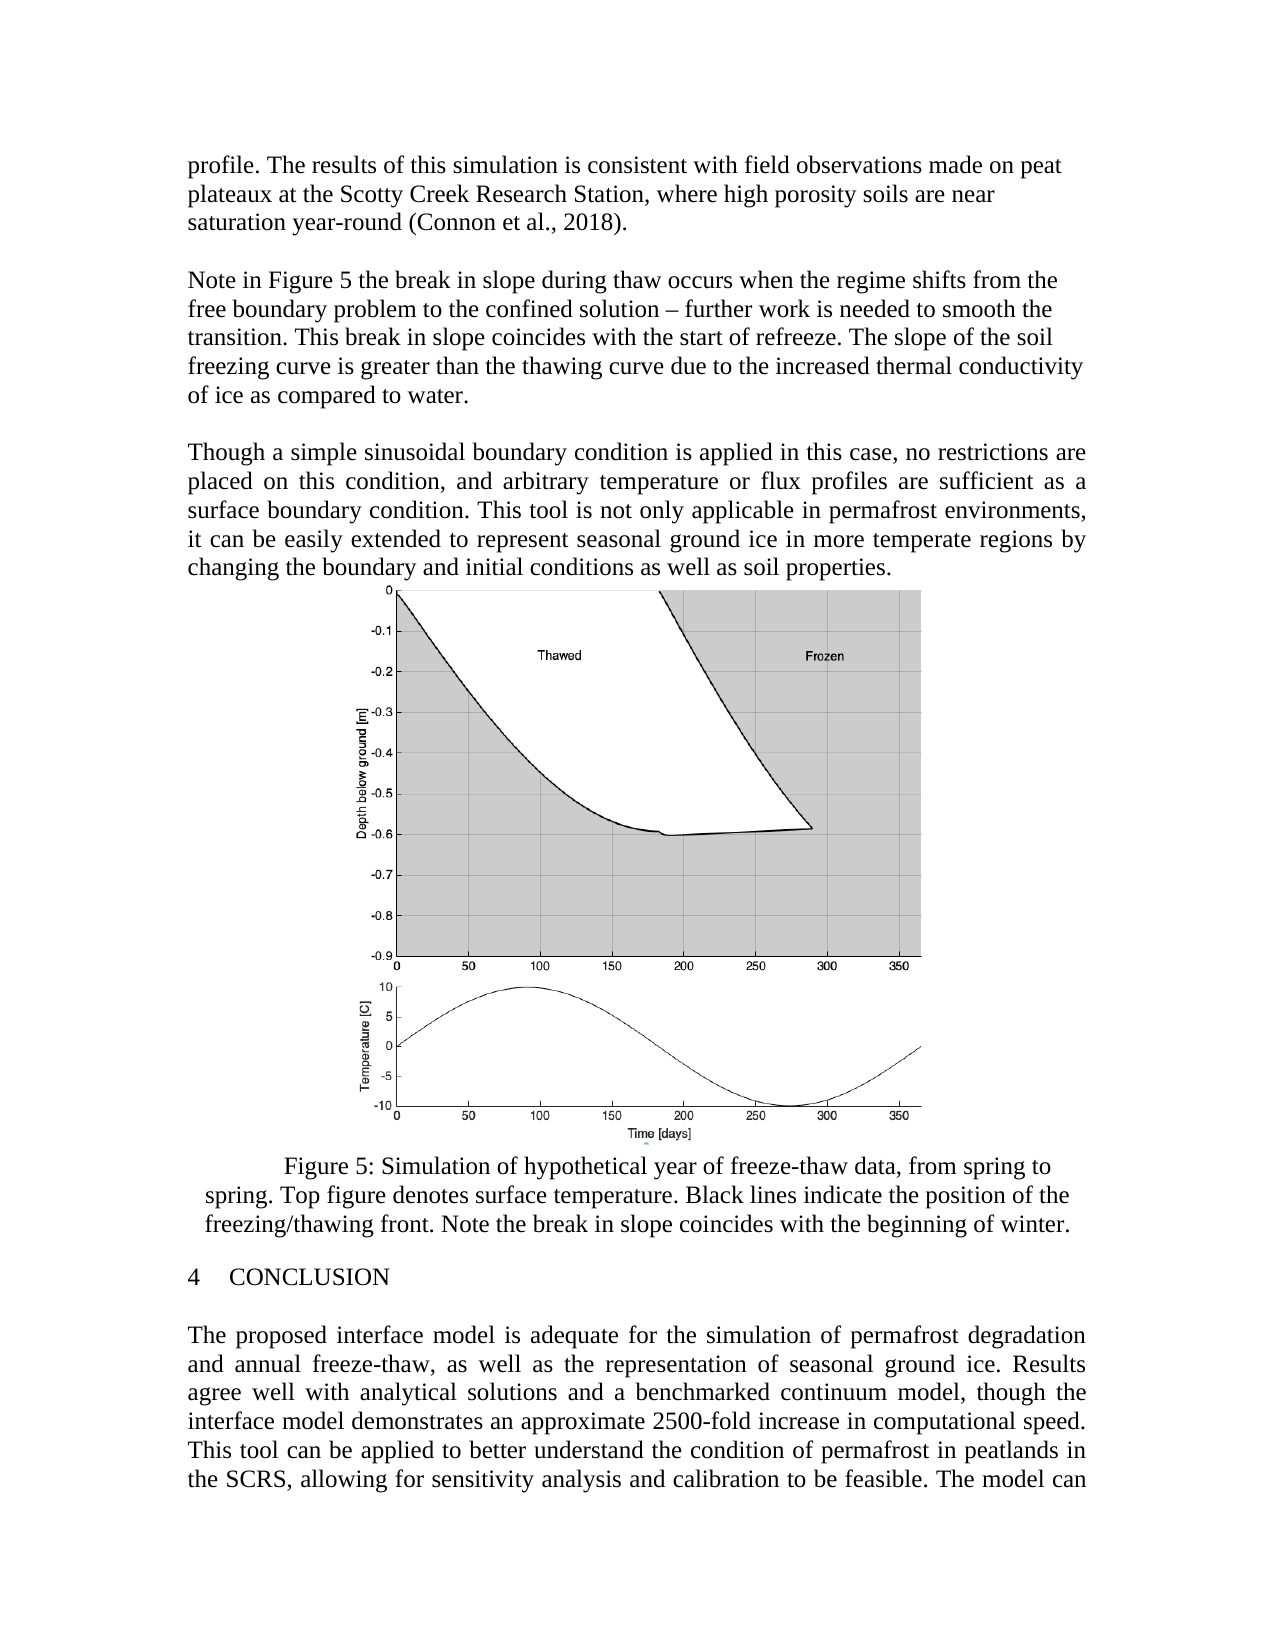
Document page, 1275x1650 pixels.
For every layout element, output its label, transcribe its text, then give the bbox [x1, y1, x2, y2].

subtitle Note in Figure 5 the break in slope during thaw occurs when the regime shifts from the free boundary problem to the confined solution – further work is needed to smooth the transition. This break in slope coincides with the start of refreeze. The slope of the soil freezing curve is greater than the thawing curve due to the increased thermal conductivity of ice as compared to water. [187, 265, 1087, 409]
subtitle Conclusion [187, 1262, 1087, 1291]
text Though a simple sinusoidal boundary condition is applied in this case, no restrictions are placed on this condition, and arbitrary temperature or flux profiles are sufficient as a surface boundary condition. This tool is not only applicable in permafrost environments, it can be easily extended to represent seasonal ground ice in more temperate regions by changing the boundary and initial conditions as well as soil properties. [187, 437, 1087, 581]
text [187, 1320, 1087, 1492]
text Figure 5: Simulation of hypothetical year of freeze-thaw data, from spring to spring. Top figure denotes surface temperature. Black lines indicate the position of the freezing/thawing front. Note the break in slope coincides with the beginning of winter. [187, 1151, 1087, 1237]
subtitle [187, 150, 1087, 236]
picture [349, 581, 926, 1145]
